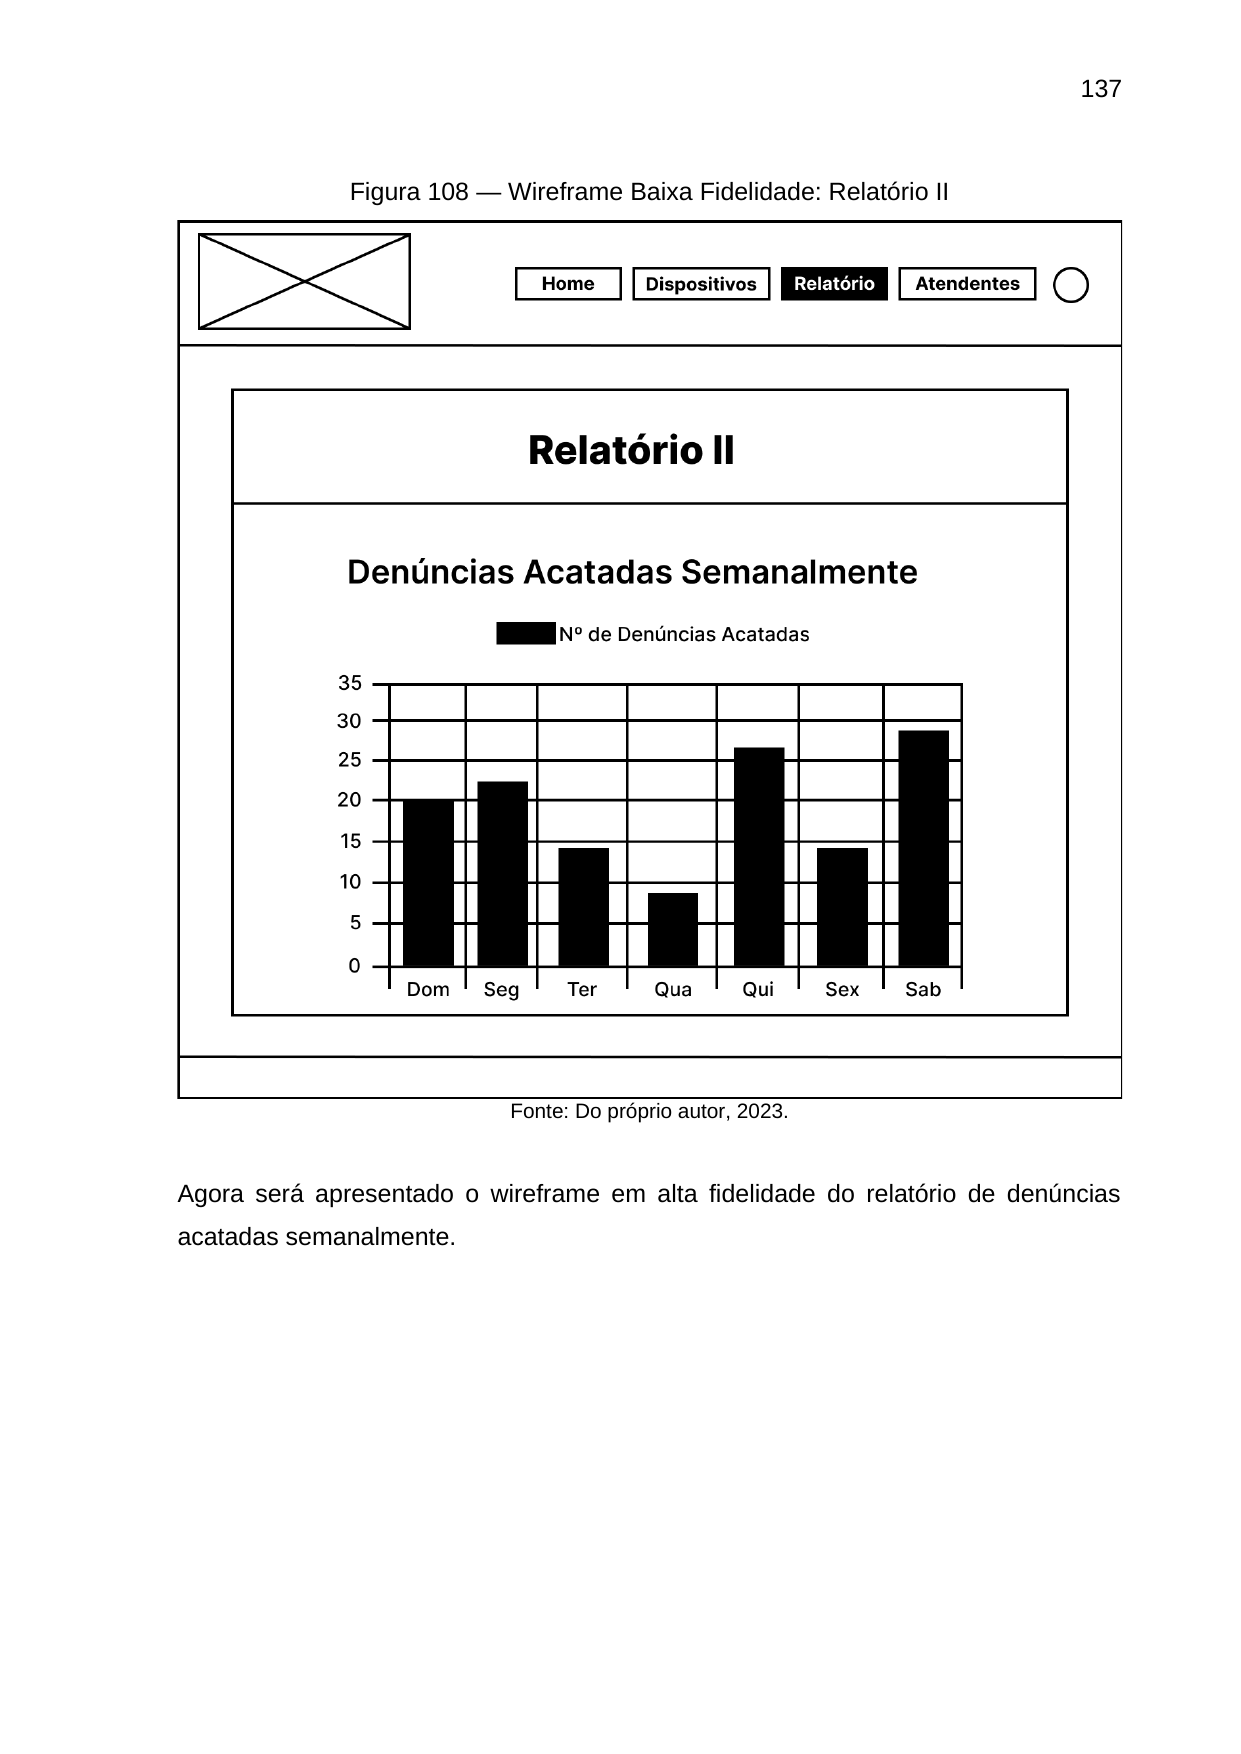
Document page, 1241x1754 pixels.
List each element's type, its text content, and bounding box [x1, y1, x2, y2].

text Agora será apresentado o wireframe em alta fidelidade do relatório de denúncias acatadas semanalmente. [177, 1179, 1122, 1251]
text Fonte: Do próprio autor, 2023. [177, 1099, 1122, 1123]
picture [177, 220, 1123, 1099]
